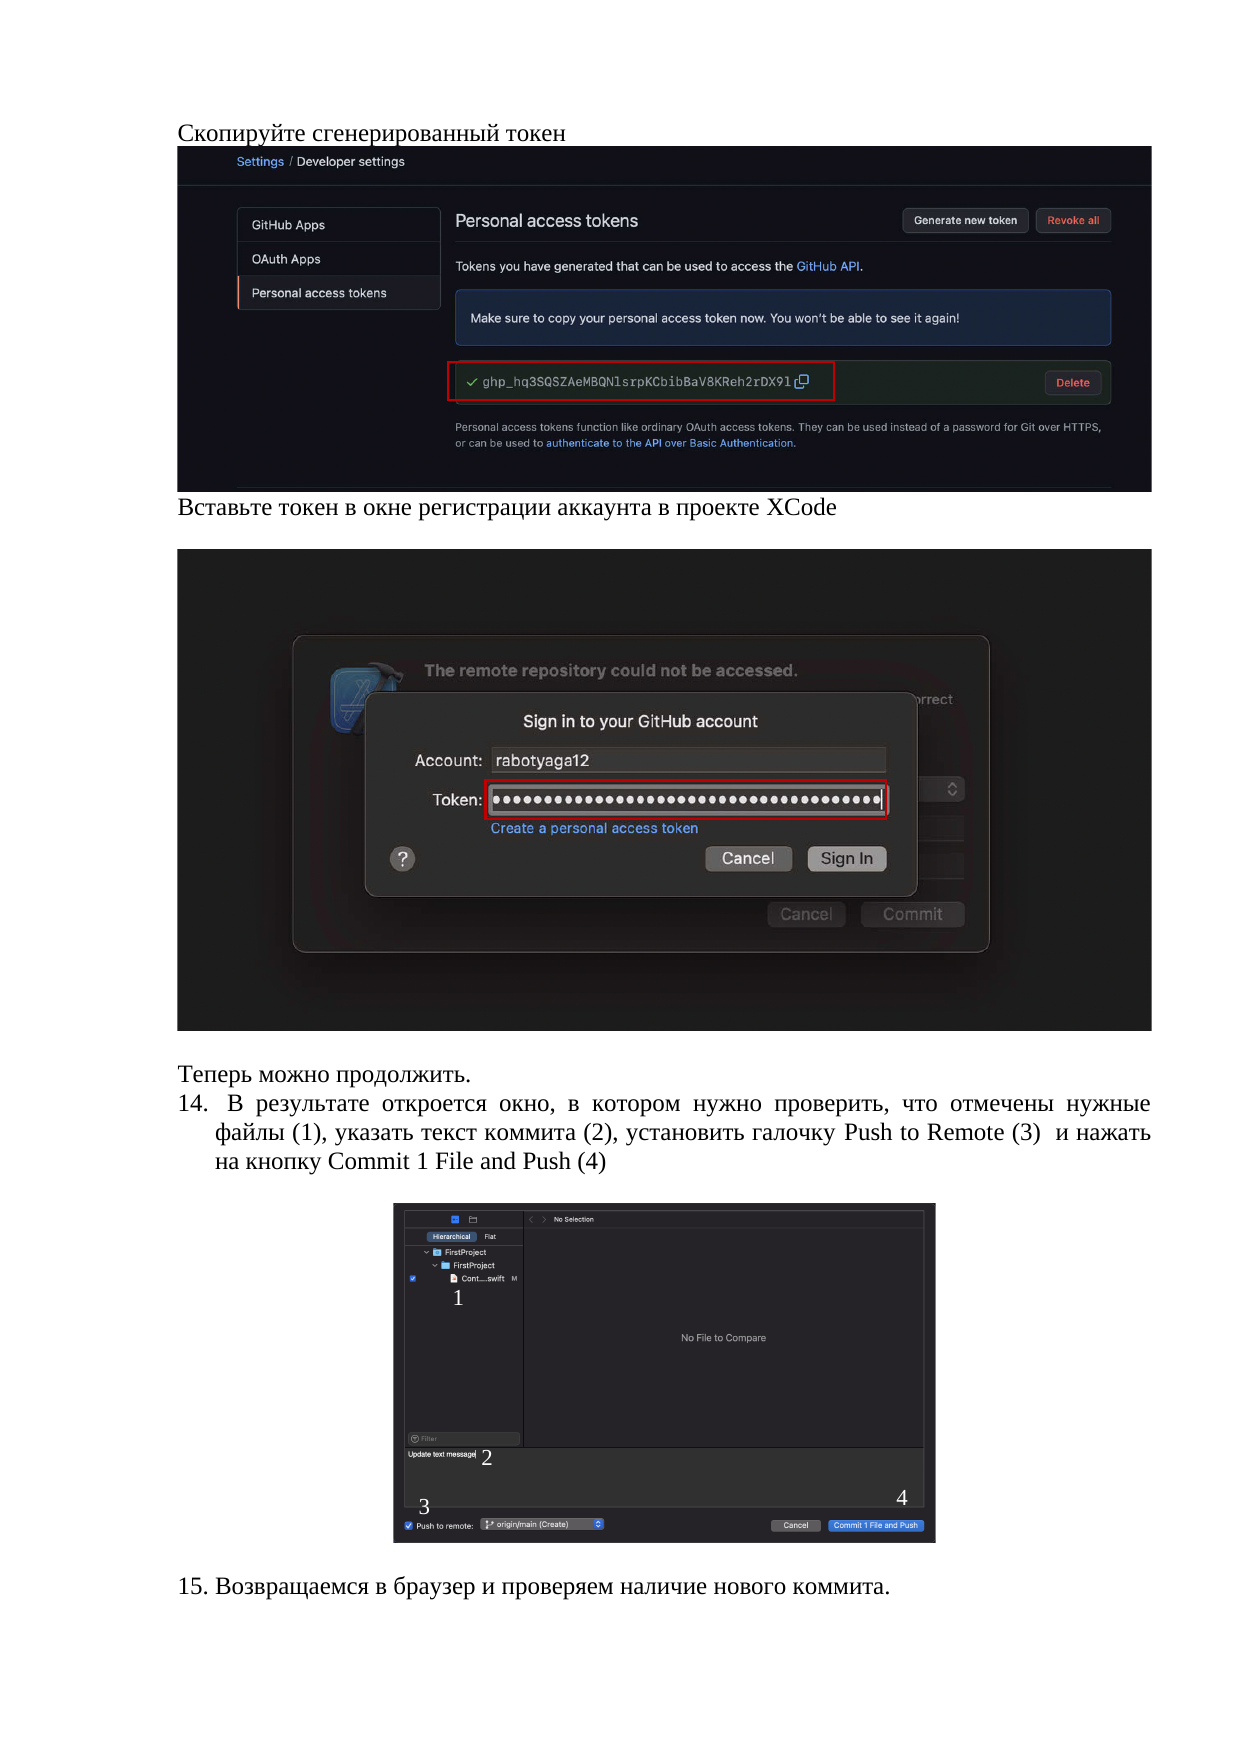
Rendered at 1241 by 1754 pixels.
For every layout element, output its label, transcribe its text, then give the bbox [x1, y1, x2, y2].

picture [177, 549, 1152, 1031]
list Возвращаемся в браузер и проверяем наличие нового коммита. [177, 1571, 1152, 1600]
picture [393, 1203, 936, 1543]
list В результате откроется окно, в котором нужно проверить, что отмечены нужные файлы (1), указать текст коммита (2), установить галочку Push to Remote (3) и нажать на кнопку Commit 1 File and Push (4) [177, 1088, 1152, 1174]
picture [177, 146, 1152, 492]
text Вставьте токен в окне регистрации аккаунта в проекте XCode [177, 492, 1152, 521]
text Скопируйте сгенерированный токен [177, 118, 1152, 146]
text Теперь можно продолжить. [177, 1059, 1152, 1088]
